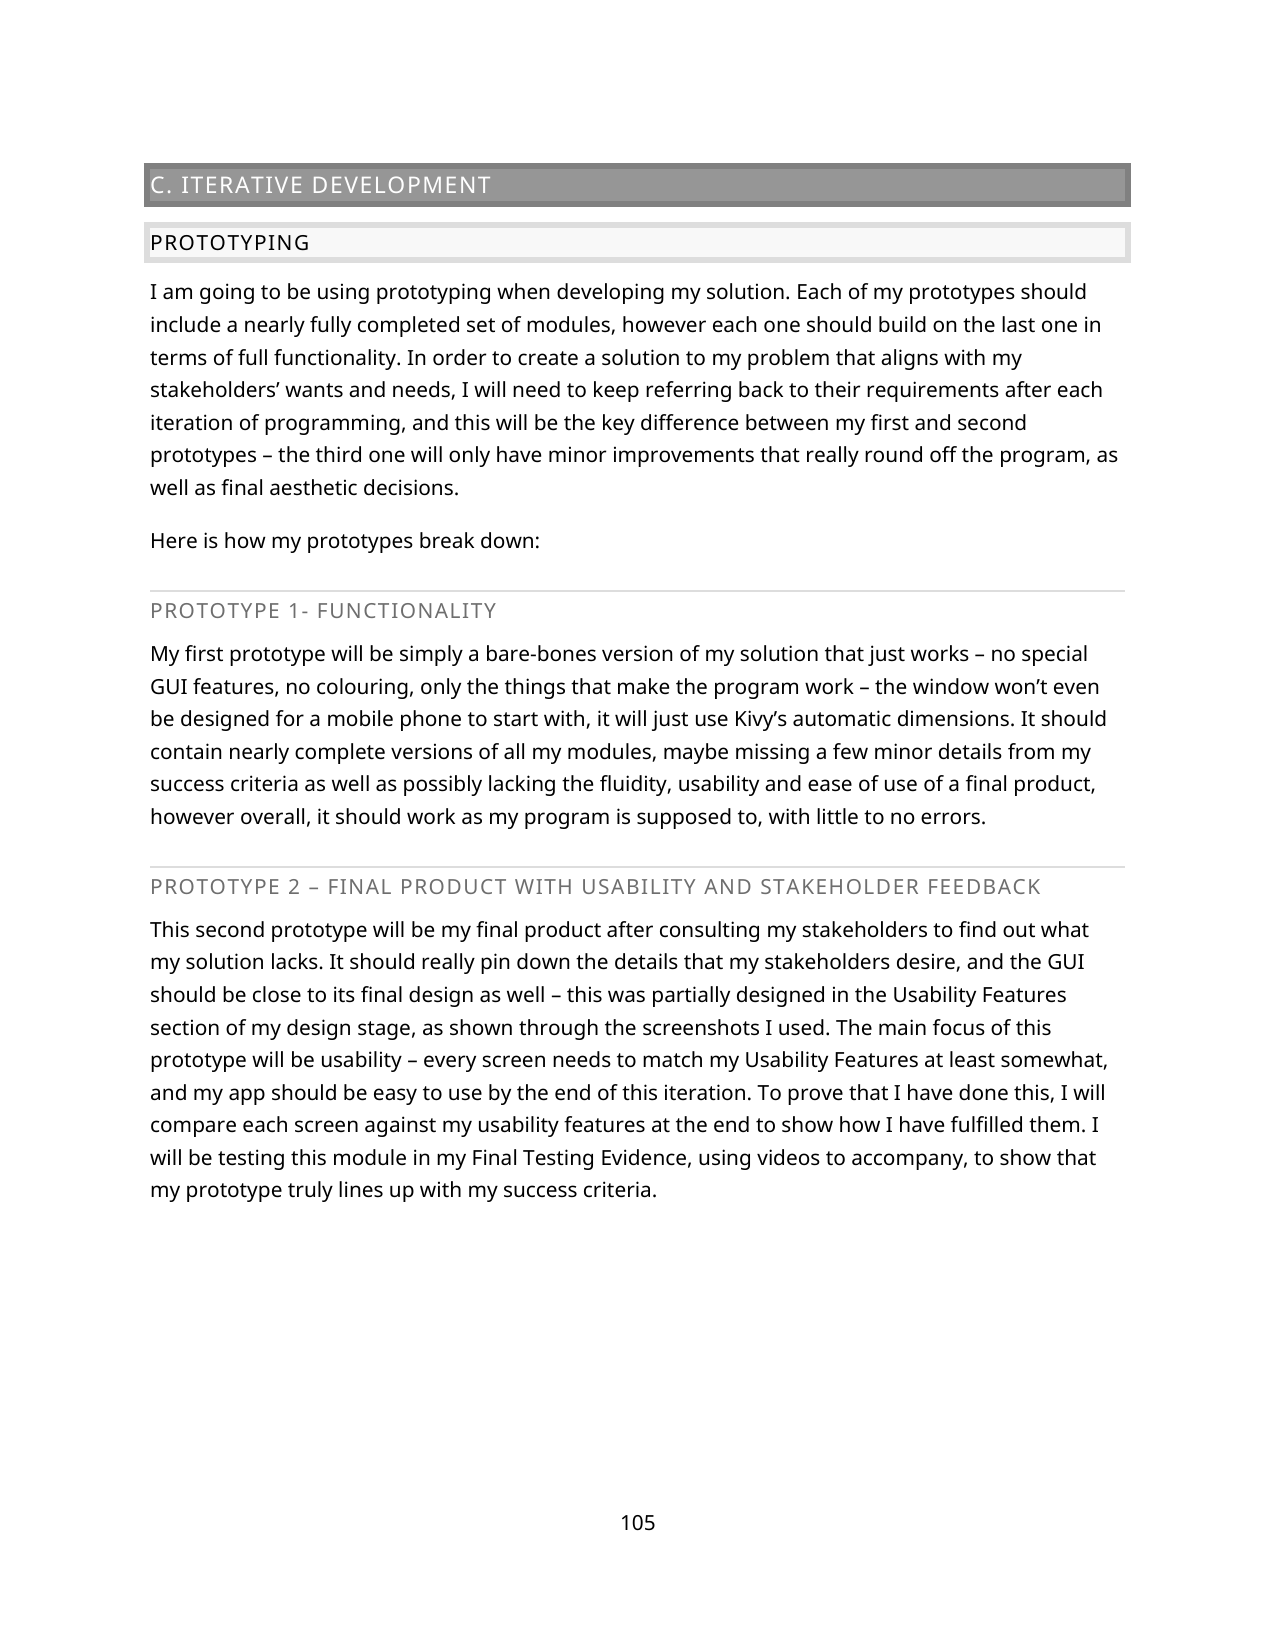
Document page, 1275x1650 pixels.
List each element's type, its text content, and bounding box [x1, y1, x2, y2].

text I am going to be using prototyping when developing my solution. Each of my prototypes should include a nearly fully completed set of modules, however each one should build on the last one in terms of full functionality. In order to create a solution to my problem that aligns with my stakeholders’ wants and needs, I will need to keep referring back to their requirements after each iteration of programming, and this will be the key difference between my first and second prototypes – the third one will only have minor improvements that really round off the program, as well as final aesthetic decisions. [150, 277, 1125, 502]
text Here is how my prototypes break down: [150, 527, 1125, 555]
subtitle C. Iterative Development [150, 169, 1125, 201]
text My first prototype will be simply a bare-bones version of my solution that just works – no special GUI features, no colouring, only the things that make the program work – the window won’t even be designed for a mobile phone to start with, it will just use Kivy’s automatic dimensions. It should contain nearly complete versions of all my modules, maybe missing a few minor details from my success criteria as well as possibly lacking the fluidity, usability and ease of use of a final product, however overall, it should work as my program is supposed to, with little to no errors. [150, 639, 1125, 831]
subtitle Prototype 2 – Final product with usability and stakeholder feedback [150, 868, 1125, 900]
subtitle Prototype 1- functionality [150, 592, 1125, 624]
text This second prototype will be my final product after consulting my stakeholders to find out what my solution lacks. It should really pin down the details that my stakeholders desire, and the GUI should be close to its final design as well – this was partially designed in the Usability Features section of my design stage, as shown through the screenshots I used. The main focus of this prototype will be usability – every screen needs to match my Usability Features at least somewhat, and my app should be easy to use by the end of this iteration. To prove that I have done this, I will compare each screen against my usability features at the end to show how I have fulfilled them. I will be testing this module in my Final Testing Evidence, using videos to accompany, to show that my prototype truly lines up with my success criteria. [150, 915, 1125, 1204]
subtitle Prototyping [150, 228, 1125, 257]
